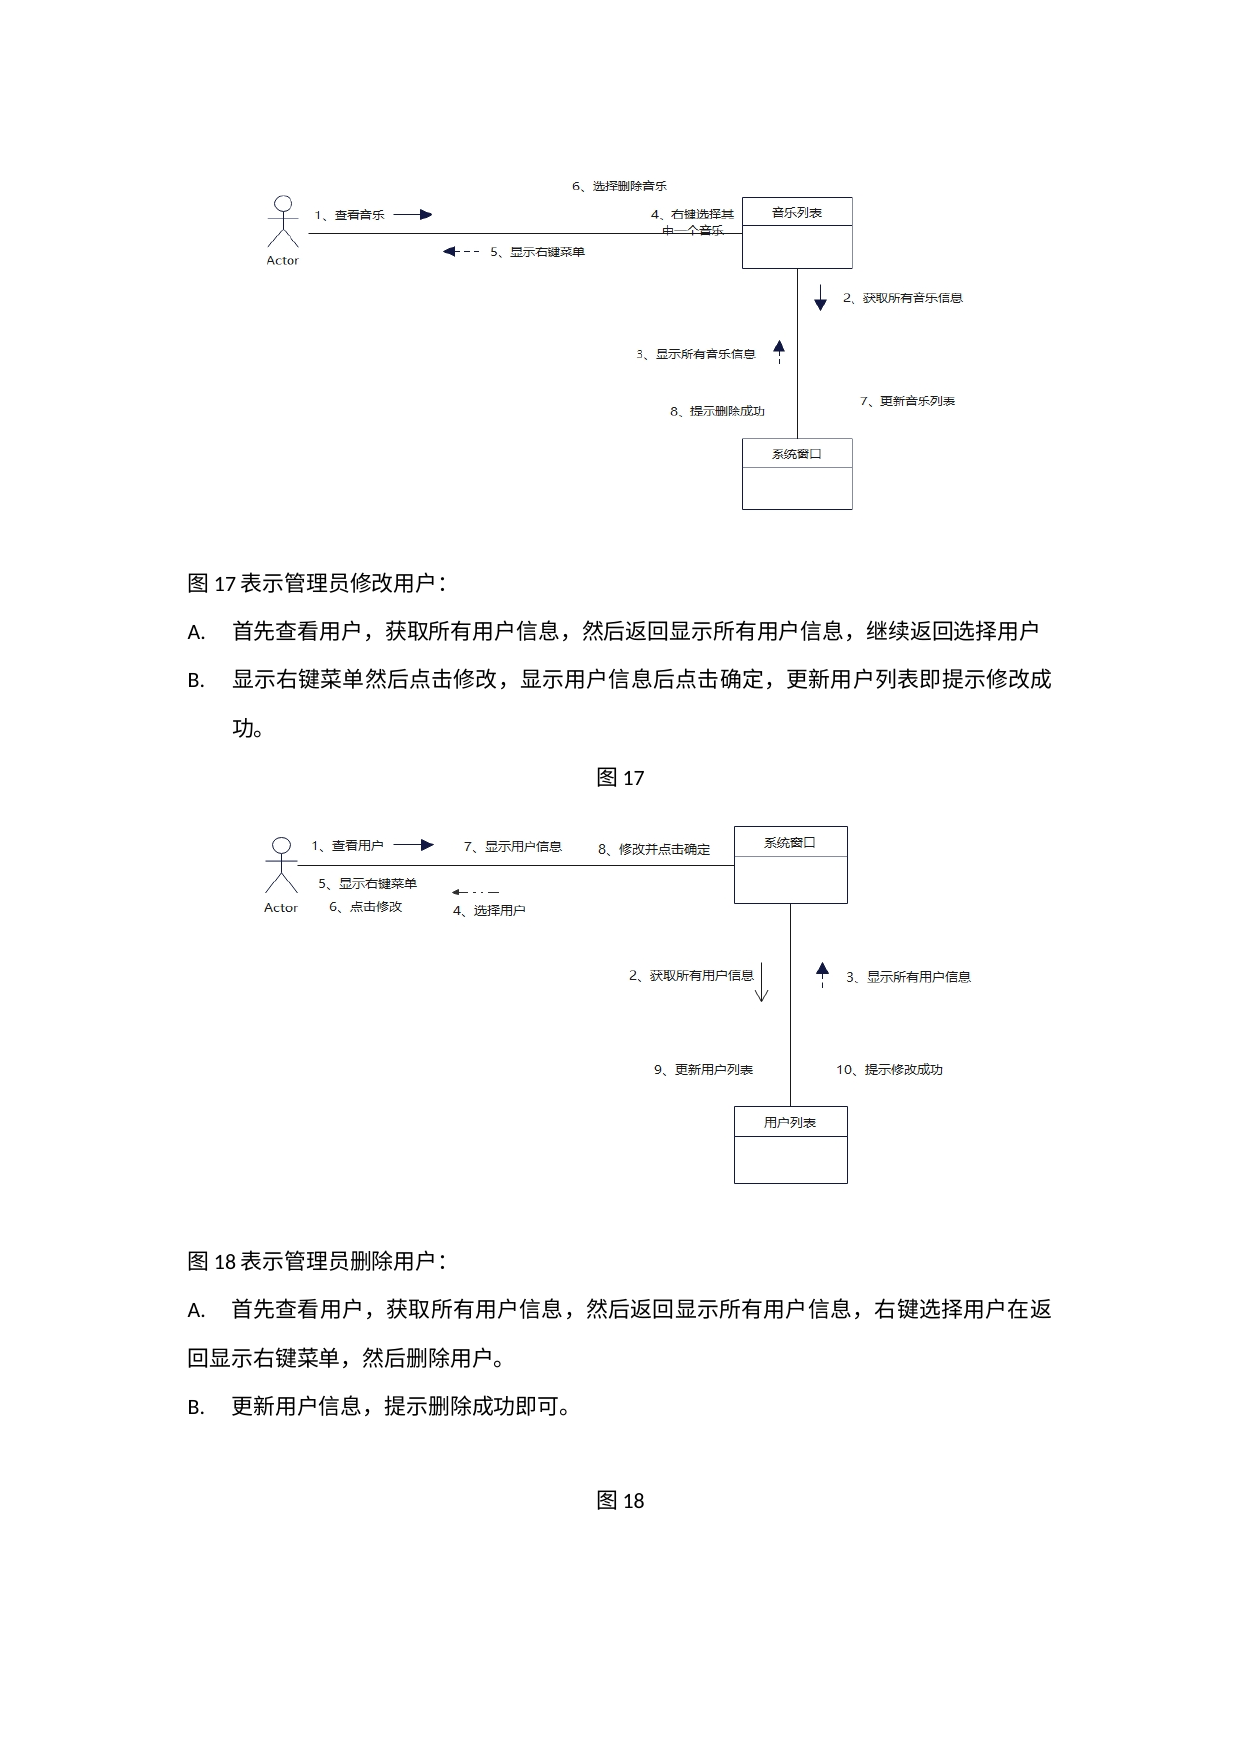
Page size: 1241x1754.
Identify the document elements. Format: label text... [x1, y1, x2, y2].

text 图18 [187, 1483, 1053, 1515]
picture [232, 162, 1008, 536]
text 图17 [187, 759, 1053, 792]
list 首先查看用户，获取所有用户信息，然后返回显示所有用户信息，右键选择用户在返回显示右键菜单，然后删除用户。 [187, 1292, 1053, 1373]
text 图17表示管理员修改用户： [187, 565, 1053, 598]
list 显示右键菜单然后点击修改，显示用户信息后点击确定，更新用户列表即提示修改成功。 [187, 662, 1053, 743]
picture [241, 807, 1000, 1208]
list 更新用户信息，提示删除成功即可。 [187, 1389, 1053, 1421]
text 图18表示管理员删除用户： [187, 1243, 1053, 1276]
list 首先查看用户，获取所有用户信息，然后返回显示所有用户信息，继续返回选择用户 [187, 614, 1053, 646]
